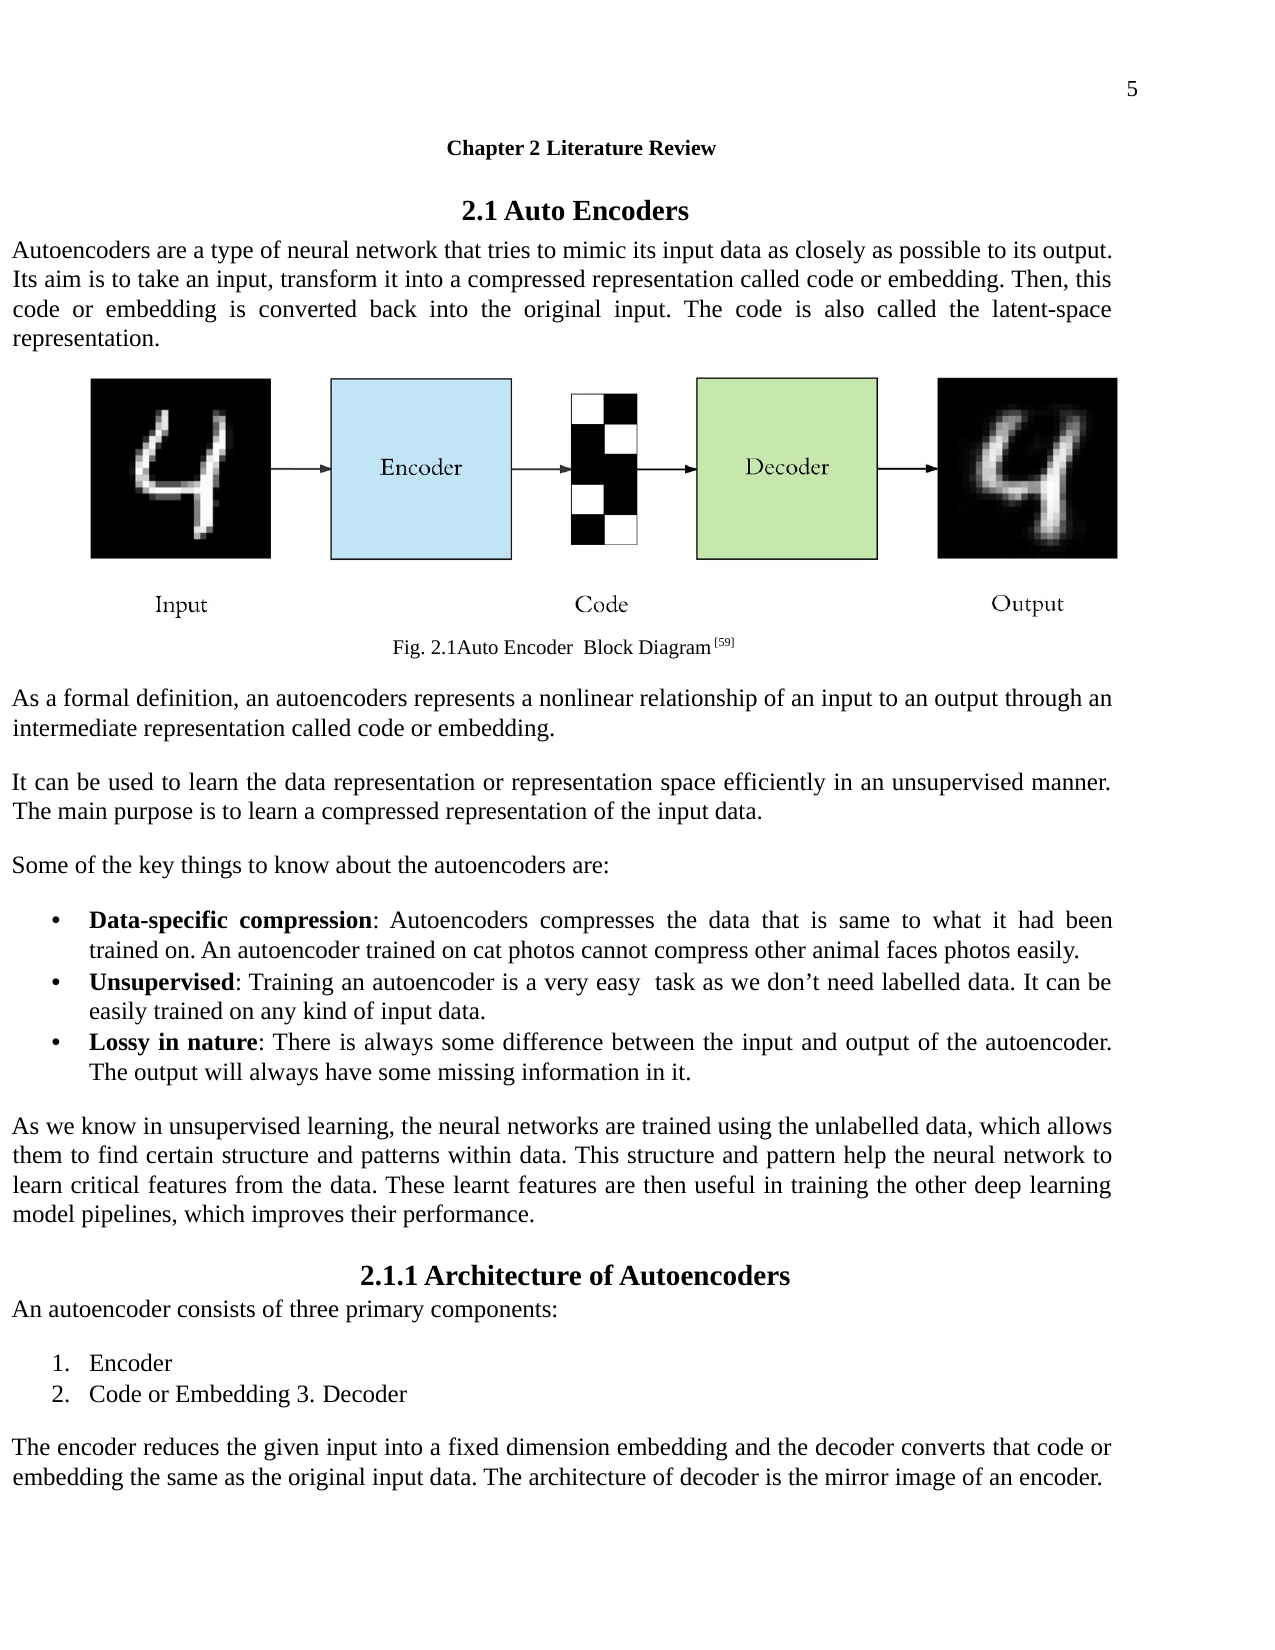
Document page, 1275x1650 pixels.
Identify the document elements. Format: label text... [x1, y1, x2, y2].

list Encoder [51, 1348, 748, 1376]
text As a formal definition, an autoencoders represents a nonlinear relationship of an input to an output through an intermediate representation called code or embedding. [11, 683, 1113, 742]
text An autoencoder consists of three primary components: [11, 1294, 1113, 1323]
text As we know in unsupervised learning, the neural networks are trained using the unlabelled data, which allows them to find certain structure and patterns within data. This structure and pattern help the neural network to learn critical features from the data. These learnt features are then useful in training the other deep learning model pipelines, which improves their performance. [11, 1111, 1113, 1228]
text The encoder reduces the given input into a fixed dimension embedding and the decoder converts that code or embedding the same as the original input data. The architecture of decoder is the mirror image of an encoder. [11, 1432, 1113, 1491]
text Some of the key things to know about the autoencoders are: [11, 850, 1113, 879]
list Code or Embedding 3. Decoder [51, 1379, 748, 1408]
subtitle 2.1 Auto Encoders [12, 193, 1138, 226]
picture [88, 376, 1120, 621]
text Autoencoders are a type of neural network that tries to mimic its input data as closely as possible to its output. Its aim is to take an input, transform it into a compressed representation called code or embedding. Then, this code or embedding is converted back into the original input. The code is also called the latent-space representation. [11, 235, 1113, 352]
list Unsupervised: Training an autoencoder is a very easy task as we don’t need labelled data. It can be easily trained on any kind of input data. [51, 966, 1113, 1025]
subtitle 2.1.1 Architecture of Autoencoders [12, 1258, 1138, 1291]
list Data-specific compression: Autoencoders compresses the data that is same to what it had been trained on. An autoencoder trained on cat photos cannot compress other animal faces photos easily. [51, 906, 1113, 964]
text It can be used to learn the data representation or representation space efficiently in an unsupervised manner. The main purpose is to learn a compressed representation of the input data. [11, 767, 1113, 825]
list Lossy in nature: There is always some difference between the input and output of the autoencoder. The output will always have some missing information in it. [51, 1027, 1113, 1086]
subtitle Chapter 2 Literature Review [50, 134, 1113, 160]
text Fig. 2.1Auto Encoder Block Diagram [59] [65, 635, 1062, 659]
